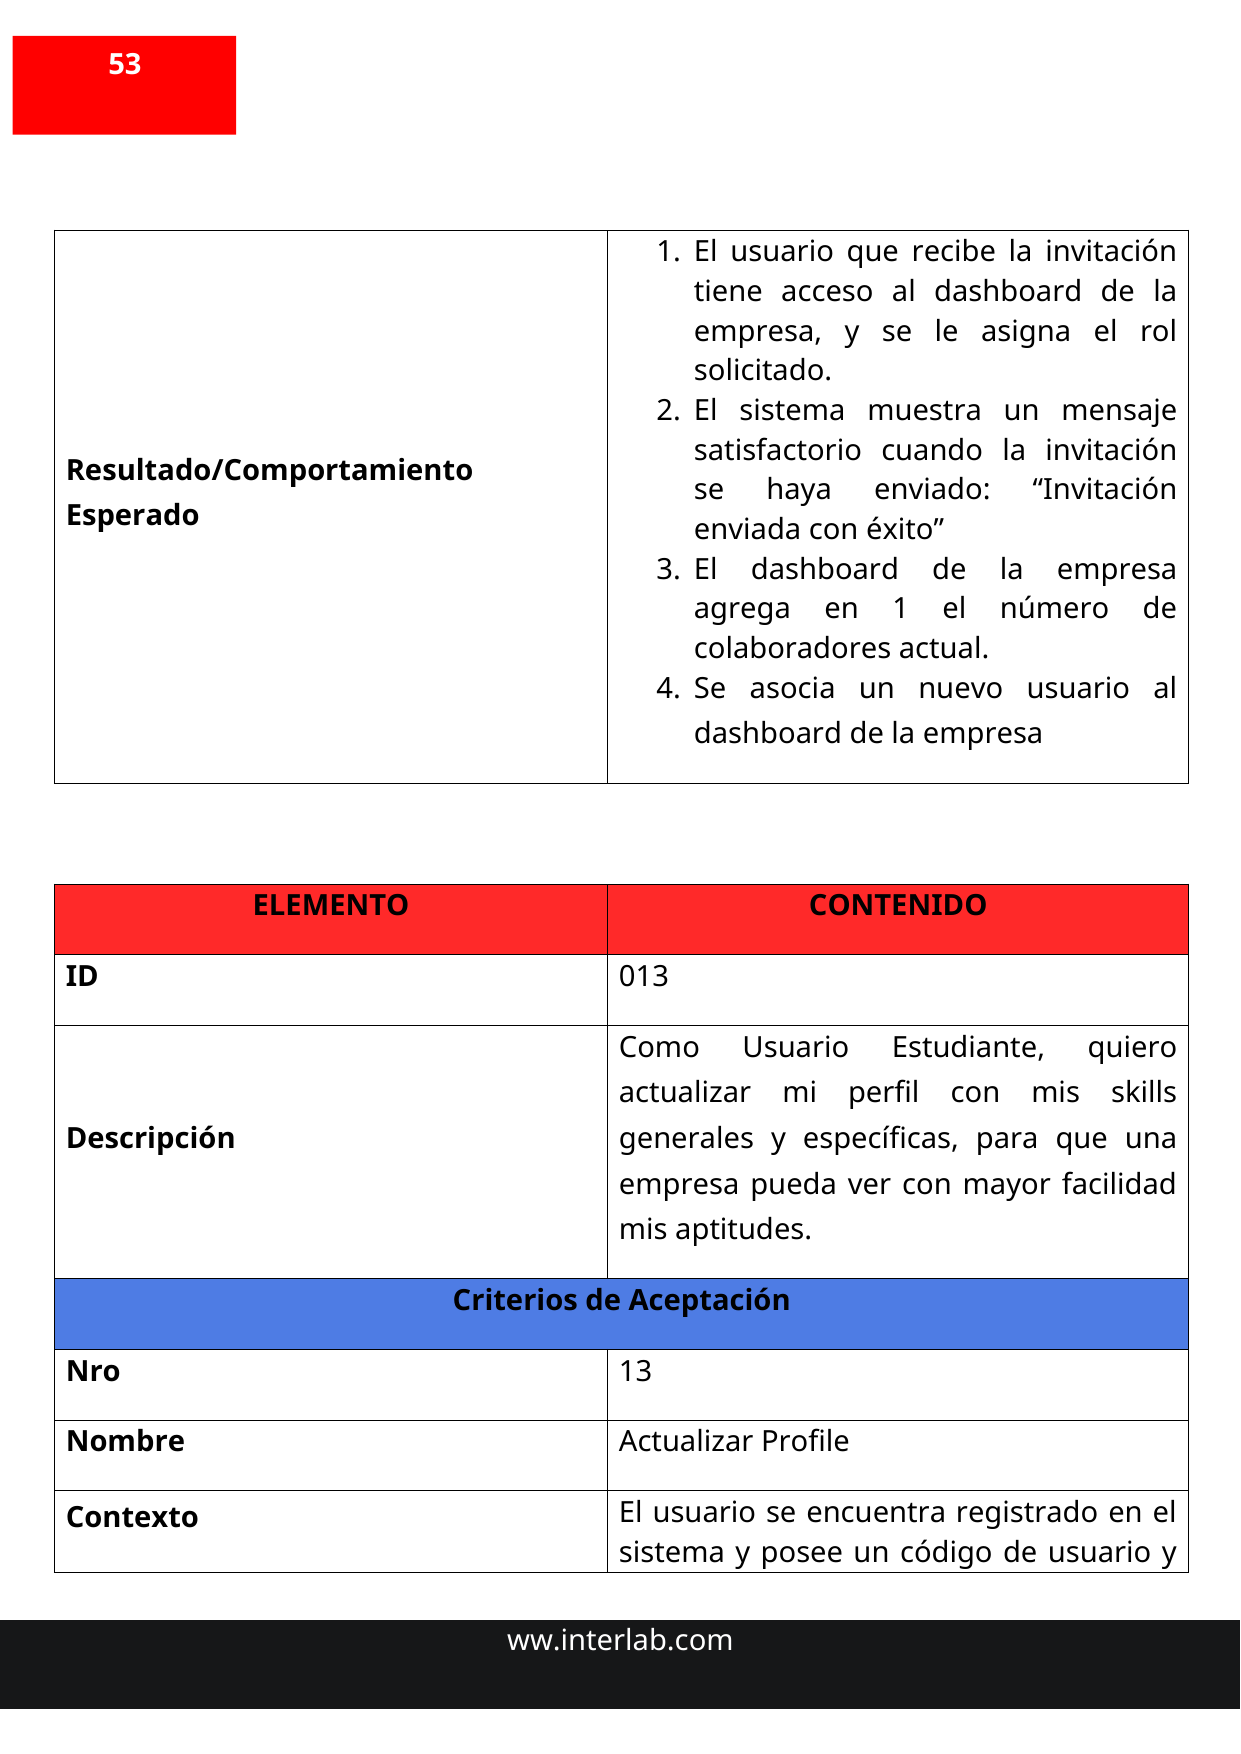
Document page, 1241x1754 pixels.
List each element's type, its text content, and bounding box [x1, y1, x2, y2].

table_cell 013 [608, 955, 1188, 1025]
table_cell Nombre [55, 1421, 607, 1490]
table_cell ID [55, 955, 607, 1025]
table_cell Como Usuario Estudiante, quiero actualizar mi perfil con mis skills generales y específicas, para que una empresa pueda ver con mayor facilidad mis aptitudes. [608, 1026, 1188, 1278]
table_cell Resultado/Comportamiento Esperado [55, 231, 607, 782]
table_cell Criterios de Aceptación [55, 1279, 1188, 1349]
table_header CONTENIDO [608, 885, 1188, 954]
table_header ELEMENTO [55, 885, 607, 954]
table_cell Actualizar Profile [608, 1421, 1188, 1490]
table_cell El usuario que recibe la invitación tiene acceso al dashboard de la empresa, y se le asigna el rol solicitado. El sistema muestra un mensaje satisfactorio cuando la invitación se haya enviado: “Invitación enviada con éxito” El dashboard de la empresa agrega en 1 el número de colaboradores actual. Se asocia un nuevo usuario al dashboard de la empresa [608, 231, 1188, 782]
table_cell Nro [55, 1350, 607, 1420]
table_cell 13 [608, 1350, 1188, 1420]
table_cell Descripción [55, 1026, 607, 1278]
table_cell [608, 1491, 1188, 1572]
table_cell Contexto [55, 1491, 607, 1572]
